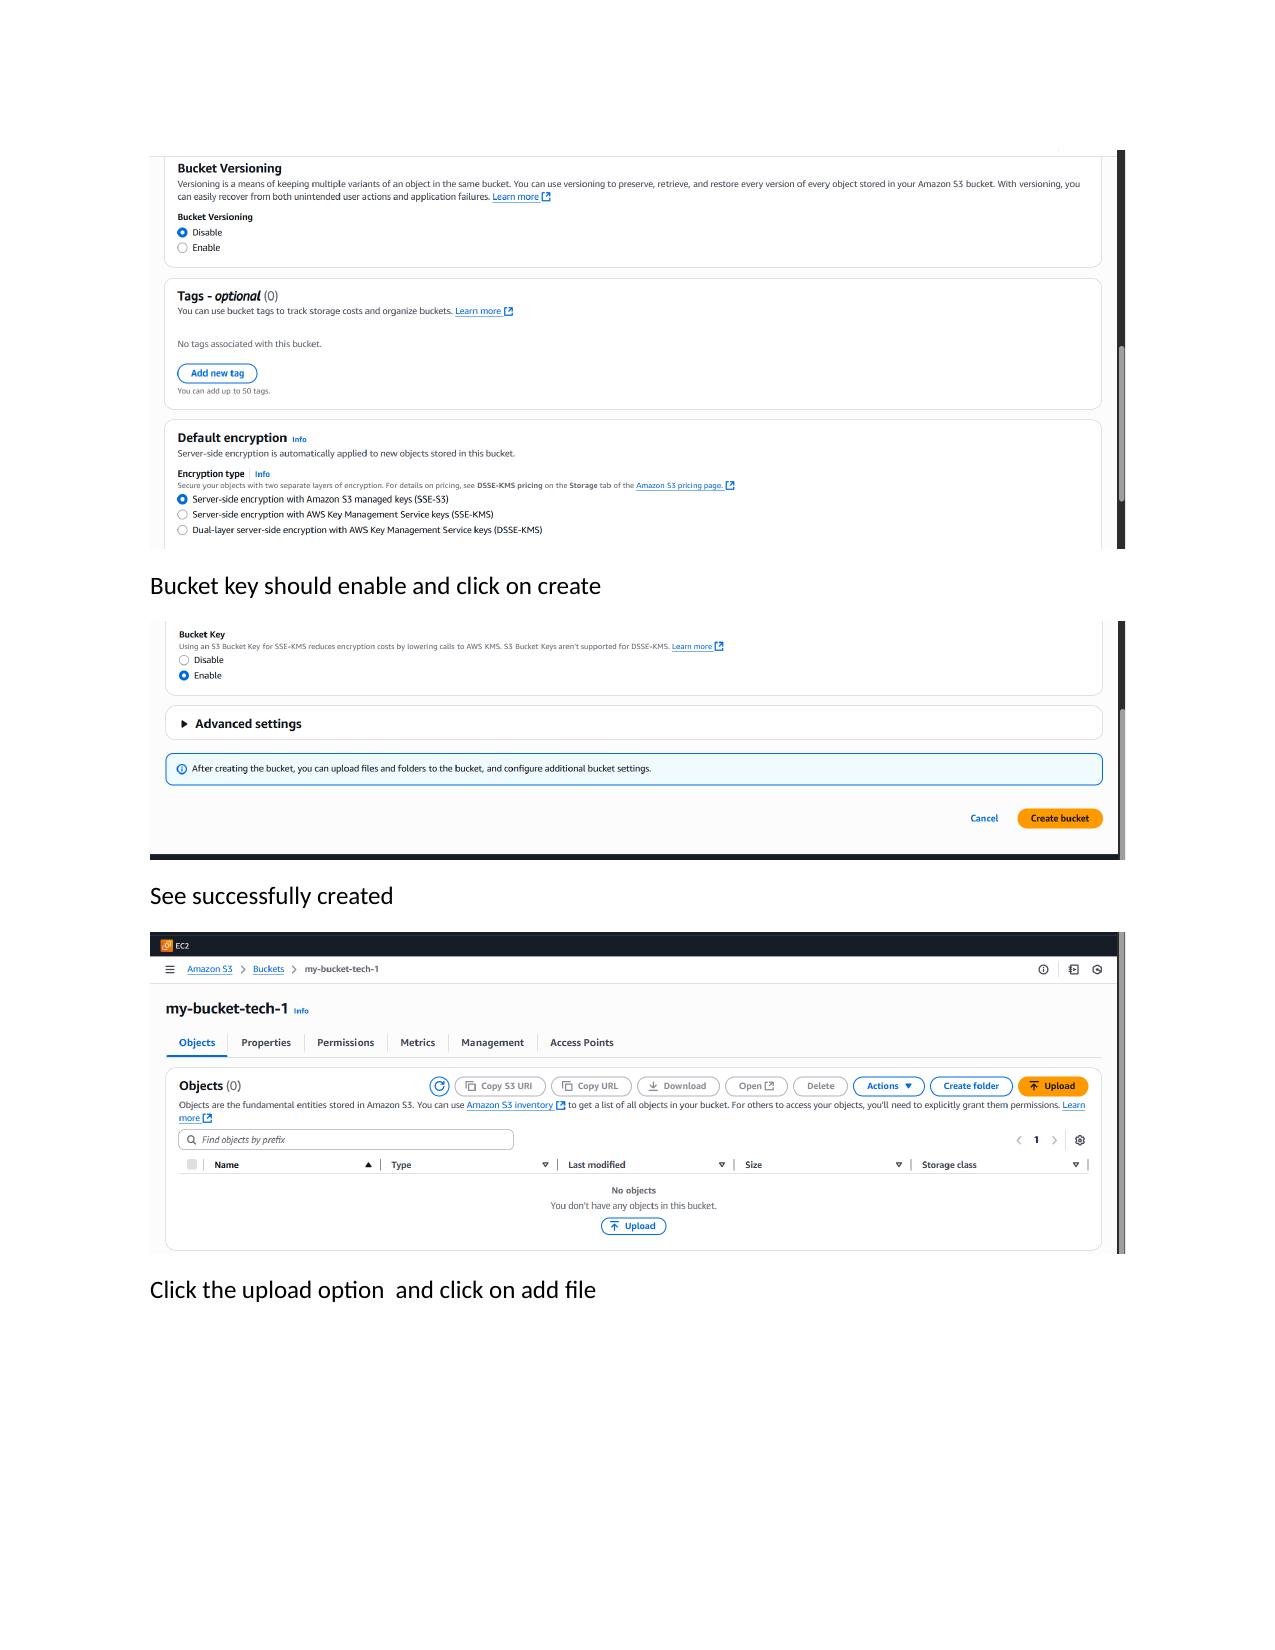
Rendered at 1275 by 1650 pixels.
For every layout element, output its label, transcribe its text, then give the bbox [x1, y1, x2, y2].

text Click the upload option and click on add file [150, 1274, 1125, 1305]
picture [150, 150, 1125, 549]
text See successfully created [150, 880, 1125, 911]
picture [150, 621, 1125, 860]
picture [150, 932, 1125, 1254]
text Bucket key should enable and click on create [150, 570, 1125, 601]
